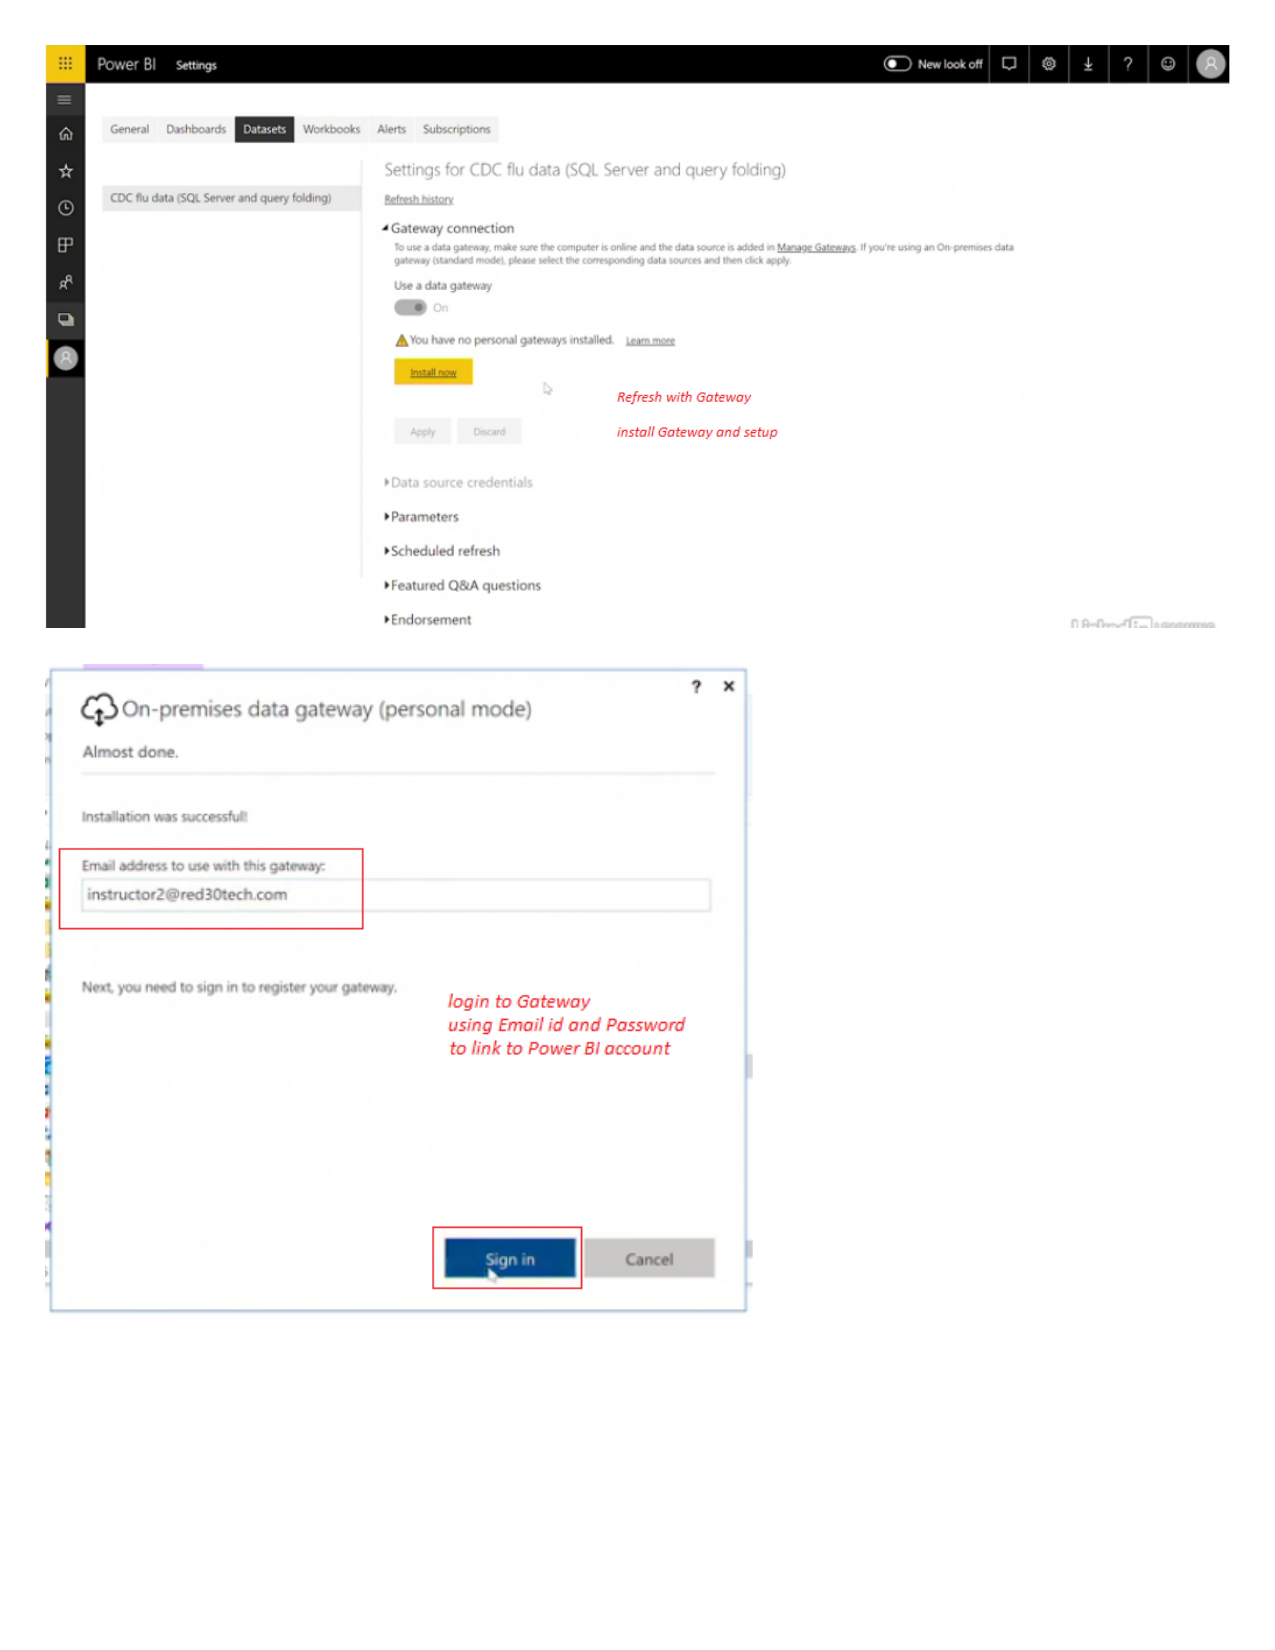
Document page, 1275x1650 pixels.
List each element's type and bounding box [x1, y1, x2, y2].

picture [45, 45, 1230, 628]
picture [45, 664, 753, 1319]
